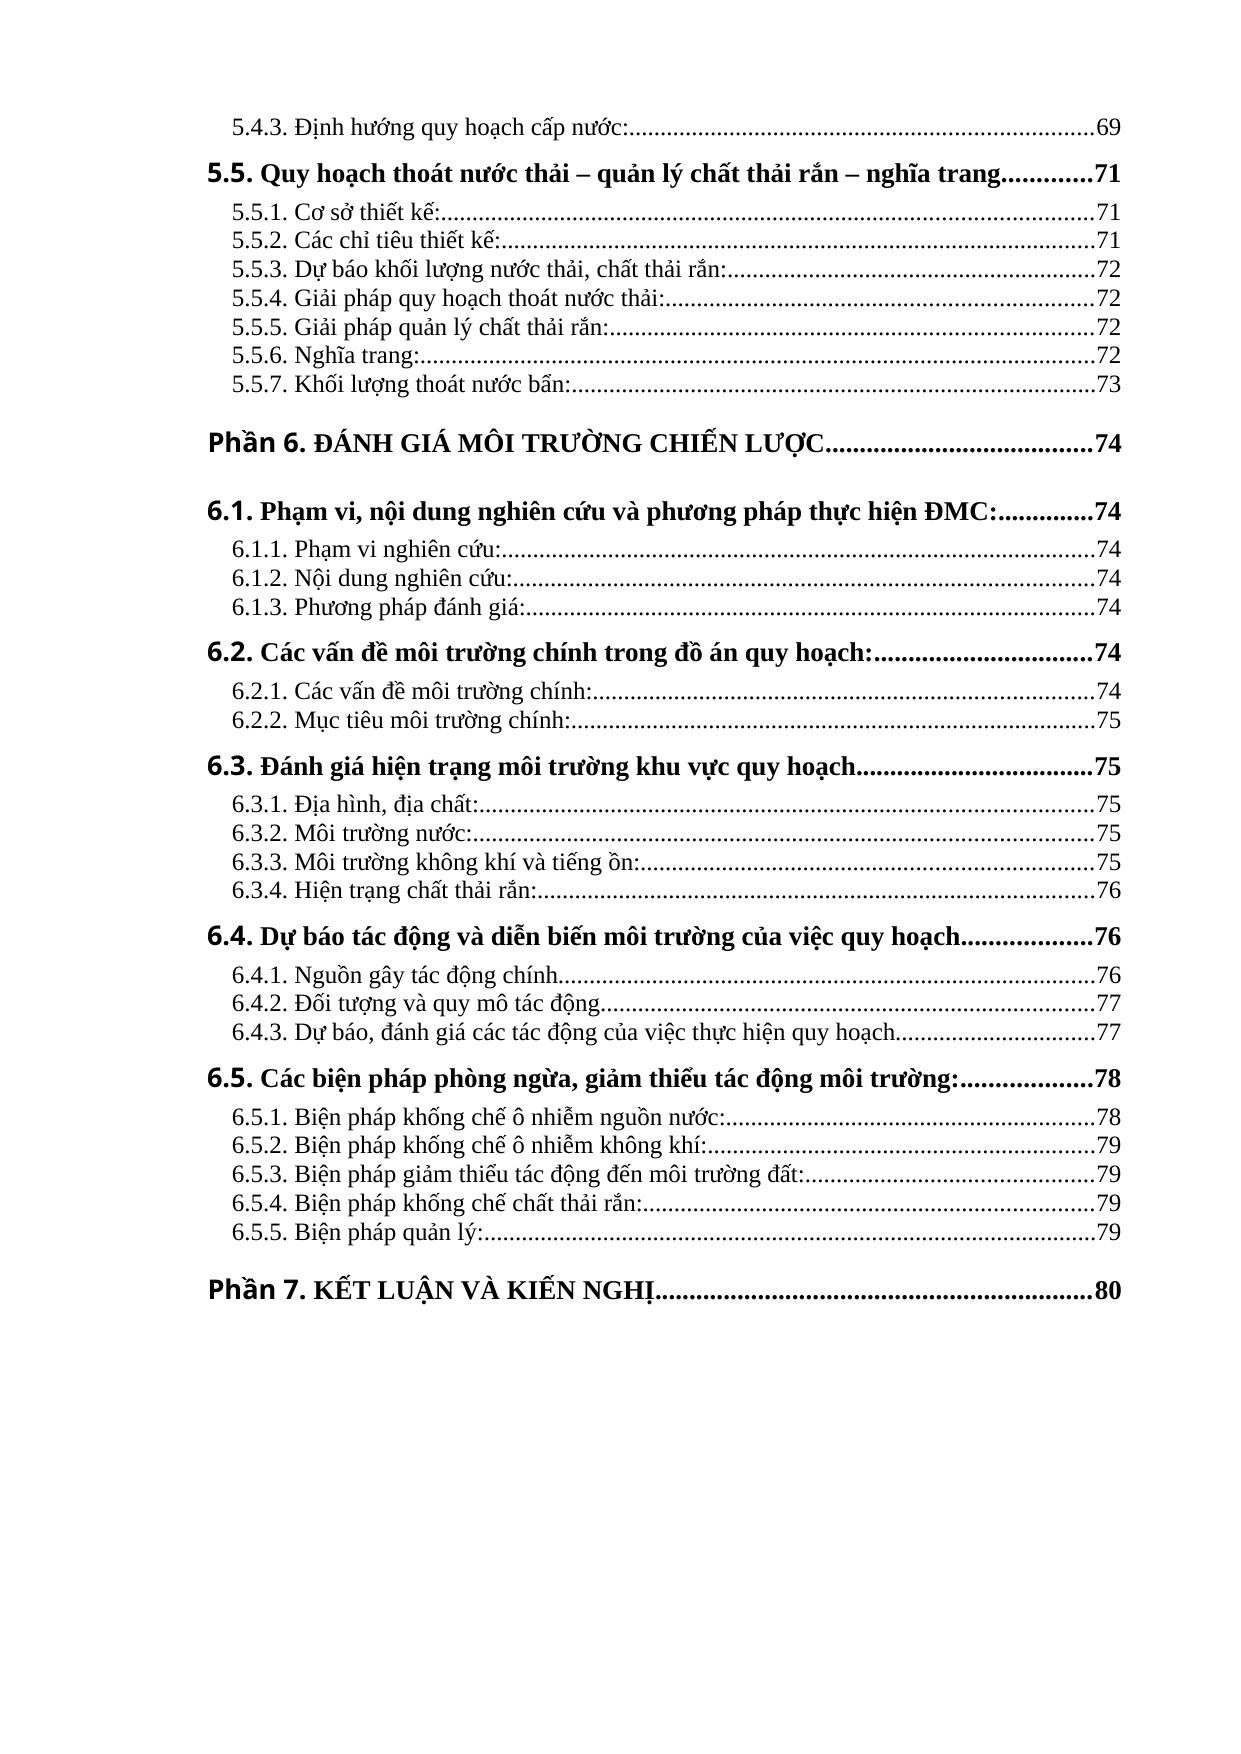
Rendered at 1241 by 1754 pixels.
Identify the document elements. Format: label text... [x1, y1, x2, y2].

text 5.5.4. Giải pháp quy hoạch thoát nước thải: 72 [232, 283, 1122, 312]
text 6.2.1. Các vấn đề môi trường chính: 74 [232, 676, 1122, 705]
text 6.2.2. Mục tiêu môi trường chính: 75 [232, 705, 1122, 733]
text 6.5.2. Biện pháp khống chế ô nhiễm không khí: 79 [232, 1130, 1122, 1159]
text 6.4.1. Nguồn gây tác động chính 76 [232, 960, 1122, 988]
text 6.3.2. Môi trường nước: 75 [232, 818, 1122, 847]
text 5.4.3. Định hướng quy hoạch cấp nước: 69 [232, 112, 1122, 141]
text Phần 6. ĐÁNH GIÁ MÔI TRƯỜNG CHIẾN LƯỢC 74 [207, 423, 1122, 460]
text 6.5. Các biện pháp phòng ngừa, giảm thiểu tác động môi trường: 78 [207, 1058, 1122, 1095]
text 5.5.3. Dự báo khối lượng nước thải, chất thải rắn: 72 [232, 254, 1122, 283]
text 6.4. Dự báo tác động và diễn biến môi trường của việc quy hoạch 76 [207, 917, 1122, 953]
text Phần 7. KẾT LUẬN VÀ KIẾN NGHỊ 80 [207, 1270, 1122, 1307]
text 6.3.3. Môi trường không khí và tiếng ồn: 75 [232, 847, 1122, 875]
text 6.3. Đánh giá hiện trạng môi trường khu vực quy hoạch 75 [207, 746, 1122, 783]
text 5.5.5. Giải pháp quản lý chất thải rắn: 72 [232, 312, 1122, 341]
text 5.5.6. Nghĩa trang: 72 [232, 341, 1122, 369]
text 6.1.1. Phạm vi nghiên cứu: 74 [232, 534, 1122, 563]
text 6.1.2. Nội dung nghiên cứu: 74 [232, 563, 1122, 592]
text 6.3.4. Hiện trạng chất thải rắn: 76 [232, 875, 1122, 904]
text 6.2. Các vấn đề môi trường chính trong đồ án quy hoạch: 74 [207, 633, 1122, 670]
text 6.4.3. Dự báo, đánh giá các tác động của việc thực hiện quy hoạch 77 [232, 1017, 1122, 1046]
text 6.5.3. Biện pháp giảm thiểu tác động đến môi trường đất: 79 [232, 1159, 1122, 1188]
text 6.5.1. Biện pháp khống chế ô nhiễm nguồn nước: 78 [232, 1102, 1122, 1130]
text 6.4.2. Đối tượng và quy mô tác động 77 [232, 988, 1122, 1017]
text 6.5.4. Biện pháp khống chế chất thải rắn: 79 [232, 1188, 1122, 1217]
text 6.3.1. Địa hình, địa chất: 75 [232, 789, 1122, 818]
text 6.1.3. Phương pháp đánh giá: 74 [232, 592, 1122, 620]
text 5.5.1. Cơ sở thiết kế: 71 [232, 197, 1122, 226]
text 5.5. Quy hoạch thoát nước thải – quản lý chất thải rắn – nghĩa trang 71 [207, 154, 1122, 191]
text 5.5.7. Khối lượng thoát nước bẩn: 73 [232, 369, 1122, 398]
text 6.1. Phạm vi, nội dung nghiên cứu và phương pháp thực hiện ĐMC: 74 [207, 491, 1122, 528]
text 6.5.5. Biện pháp quản lý: 79 [232, 1217, 1122, 1245]
text 5.5.2. Các chỉ tiêu thiết kế: 71 [232, 226, 1122, 254]
